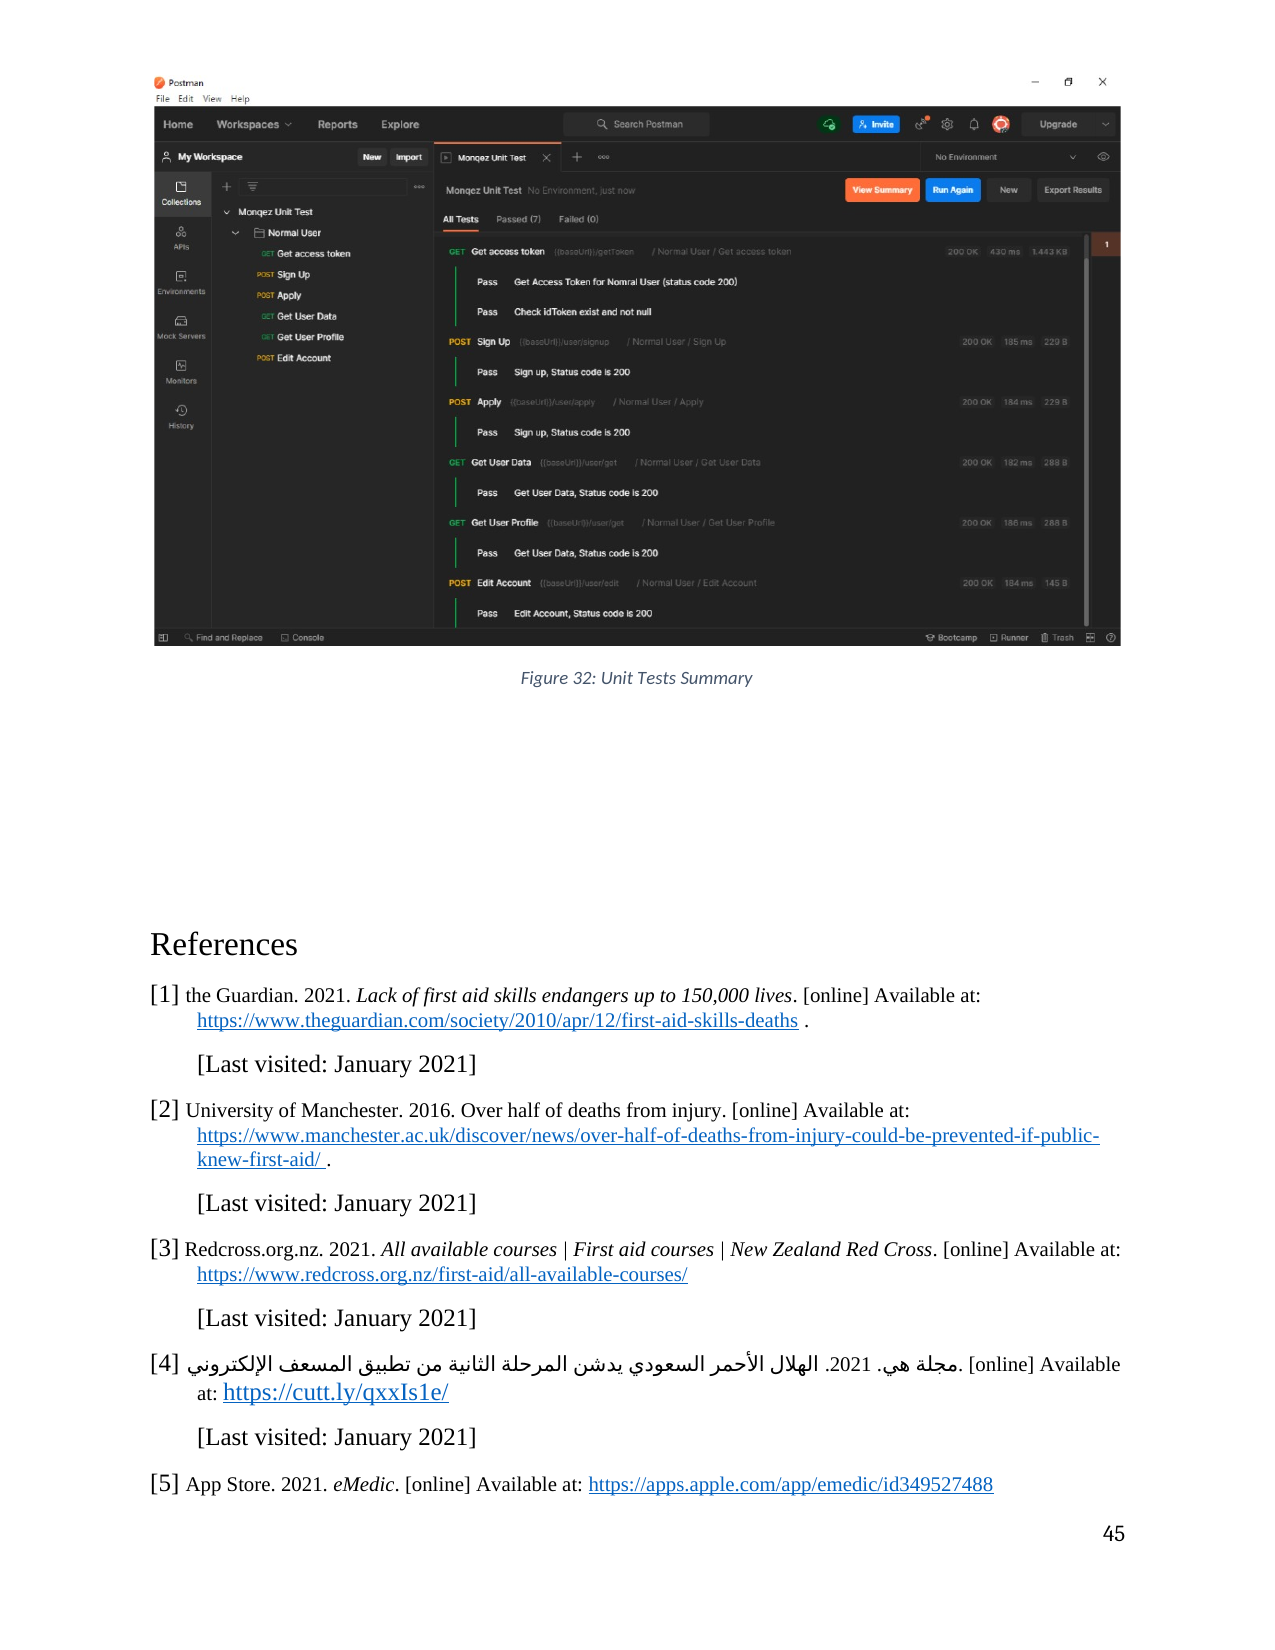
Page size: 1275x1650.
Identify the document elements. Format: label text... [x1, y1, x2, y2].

text [Last visited: January 2021] [197, 1422, 1125, 1451]
text [Last visited: January 2021] [150, 1303, 1125, 1332]
text [4] مجلة هي. 2021. الهلال الأحمر السعودي يدشن المرحلة الثانية من تطبيق المسعف الإلكتروني. [online] Available at: https://cutt.ly/qxxIs1e/ [150, 1348, 1125, 1406]
picture [154, 75, 1121, 646]
text [3] Redcross.org.nz. 2021. All available courses | First aid courses | New Zealand Red Cross. [online] Available at: https://www.redcross.org.nz/first-aid/all-available-courses/ [150, 1233, 1125, 1286]
text [Last visited: January 2021] [150, 1049, 1125, 1078]
text [1] the Guardian. 2021. Lack of first aid skills endangers up to 150,000 lives. [online] Available at: https://www.theguardian.com/society/2010/apr/12/first-aid-skills-deaths . [150, 979, 1125, 1032]
text [Last visited: January 2021] [150, 1188, 1125, 1217]
subtitle References [150, 924, 1125, 963]
text [2] University of Manchester. 2016. Over half of deaths from injury. [online] Available at: https://www.manchester.ac.uk/discover/news/over-half-of-deaths-from-injury-could-be-prevented-if-public-knew-first-aid/ . [150, 1094, 1125, 1171]
text [5] App Store. 2021. ‎eMedic. [online] Available at: https://apps.apple.com/app/emedic/id349527488 [150, 1468, 1125, 1497]
